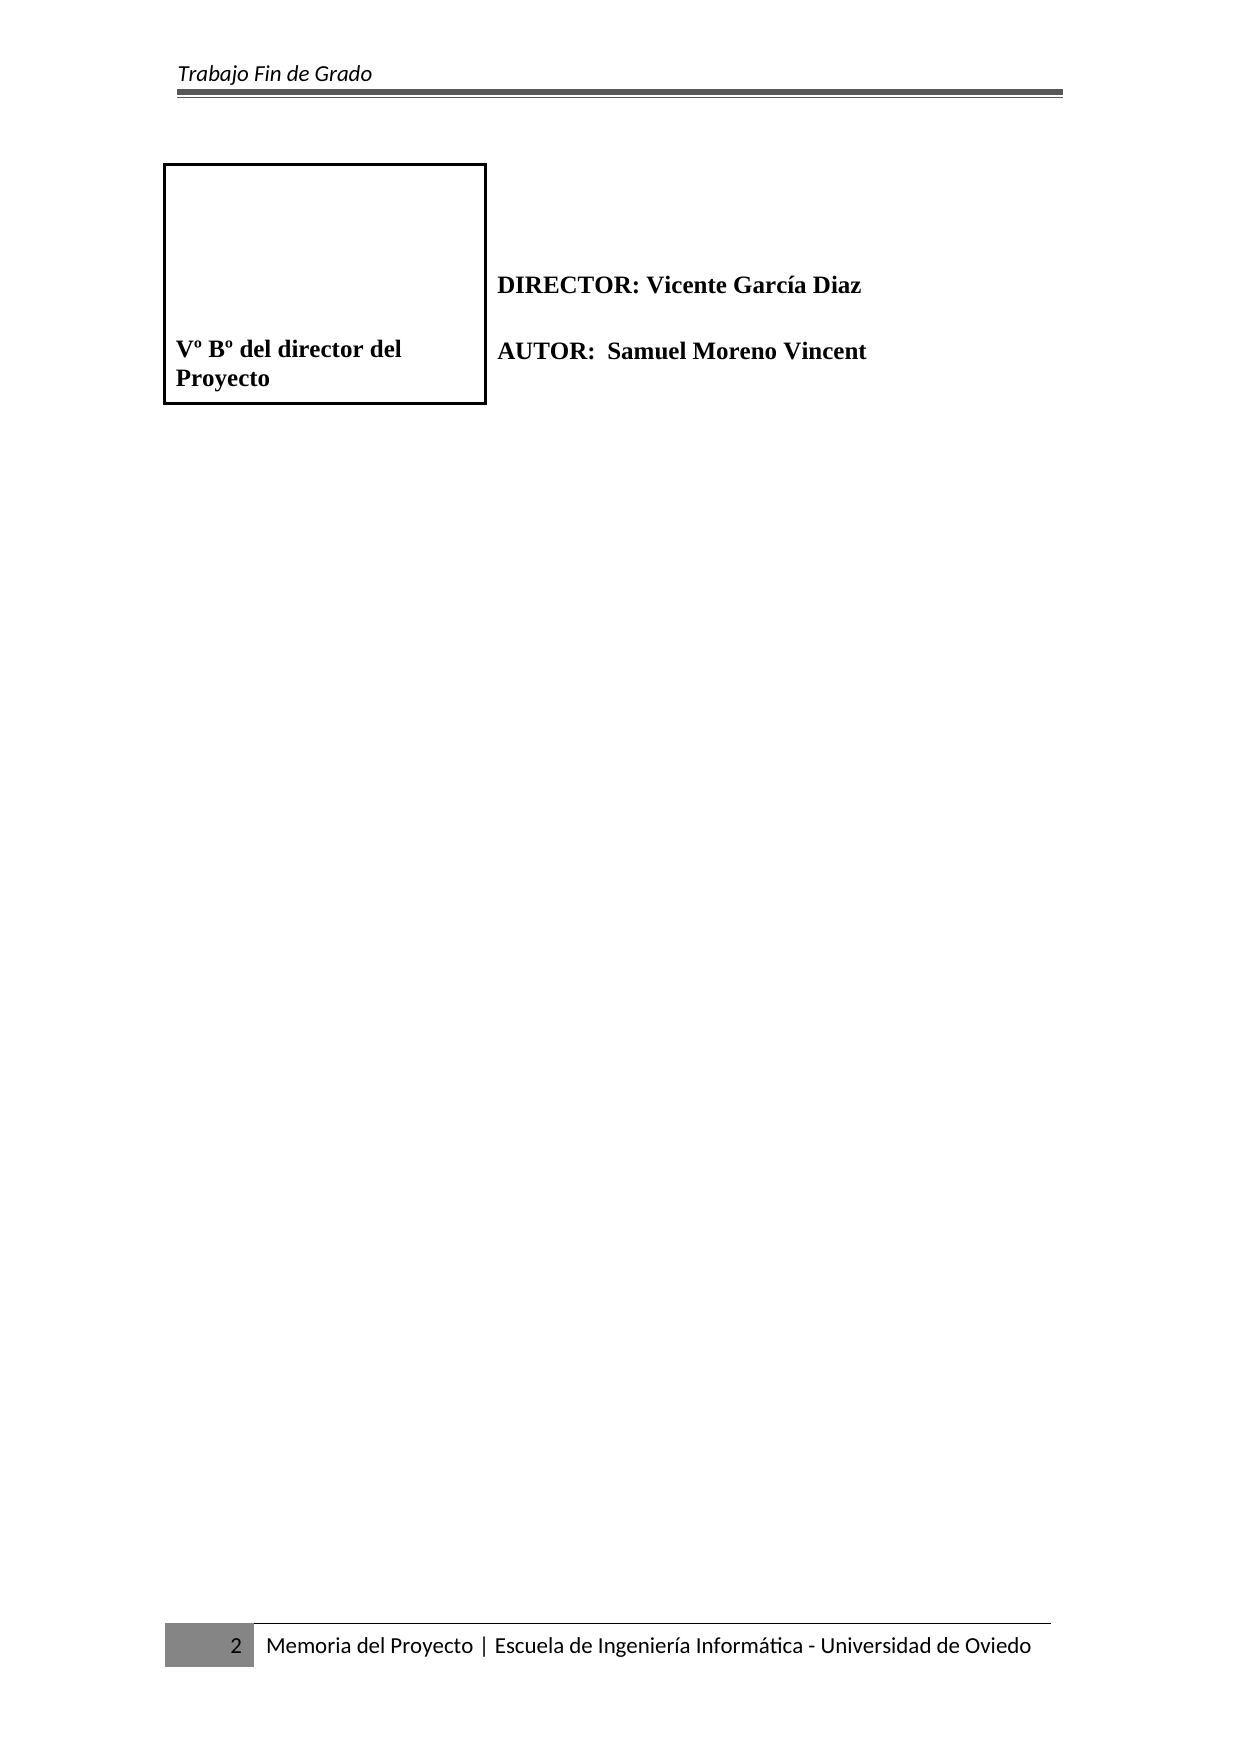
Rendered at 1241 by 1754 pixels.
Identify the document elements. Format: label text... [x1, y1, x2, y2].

table_header Vº Bº del director del Proyecto [166, 166, 484, 402]
table_header DIRECTOR: Vicente García Diaz AUTOR: Samuel Moreno Vincent [487, 163, 1065, 402]
